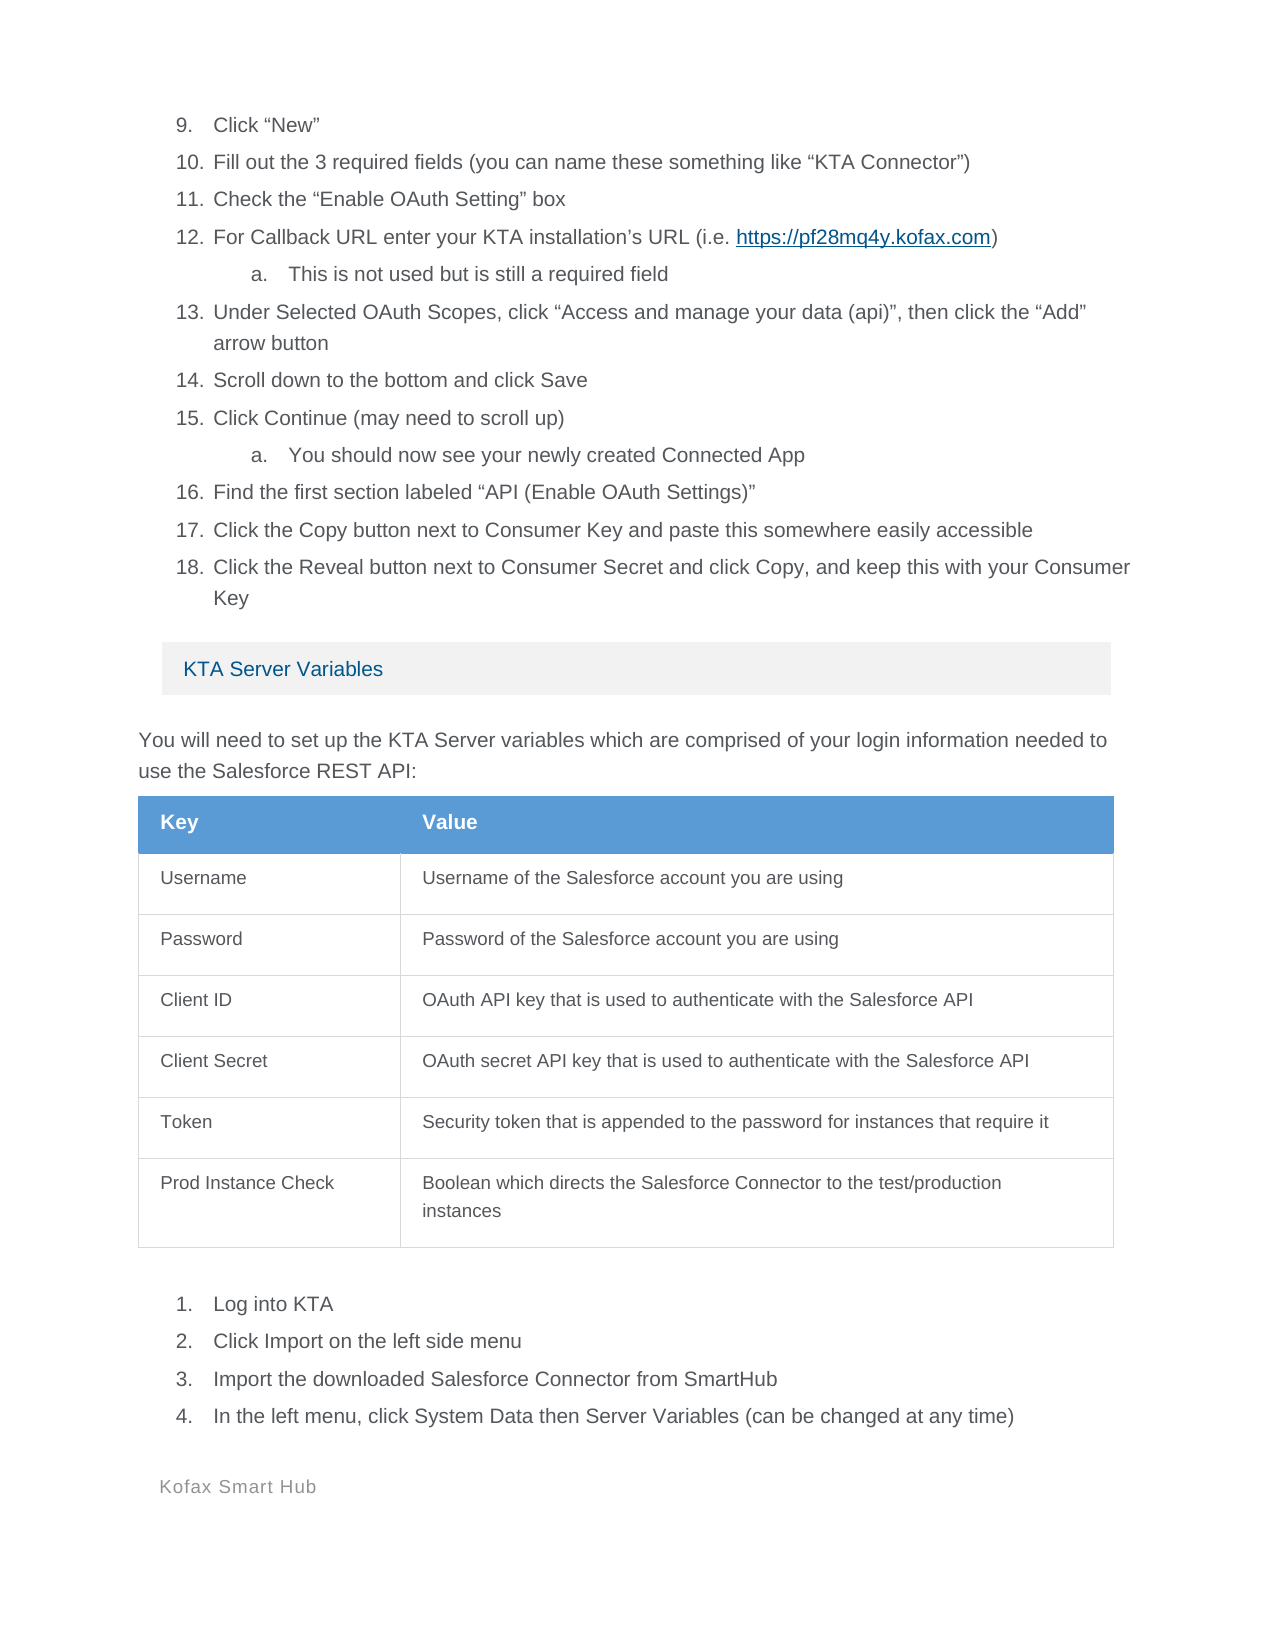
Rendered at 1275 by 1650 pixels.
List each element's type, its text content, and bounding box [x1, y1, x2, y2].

list Find the first section labeled “API (Enable OAuth Settings)” [176, 480, 1136, 504]
list You should now see your newly created Connected App [251, 443, 1136, 467]
table_cell Client Secret [139, 1037, 400, 1097]
table_cell Prod Instance Check [139, 1159, 400, 1247]
list Click the Copy button next to Consumer Key and paste this somewhere easily accessible [176, 518, 1136, 542]
list For Callback URL enter your KTA installation’s URL (i.e. https://pf28mq4y.kofax.com) [176, 225, 1136, 249]
table_cell OAuth secret API key that is used to authenticate with the Salesforce API [401, 1037, 1113, 1097]
table_header Value [401, 797, 1113, 853]
table_cell Security token that is appended to the password for instances that require it [401, 1098, 1113, 1158]
list Log into KTA [176, 1292, 1136, 1316]
table_cell Password [139, 915, 400, 975]
list Click Continue (may need to scroll up) [176, 405, 1136, 429]
list In the left menu, click System Data then Server Variables (can be changed at any time) [176, 1404, 1136, 1428]
table_cell Username of the Salesforce account you are using [401, 854, 1113, 914]
list Scroll down to the bottom and click Save [176, 368, 1136, 392]
list Under Selected OAuth Scopes, click “Access and manage your data (api)”, then click the “Add” arrow button [176, 299, 1136, 354]
table_cell OAuth API key that is used to authenticate with the Salesforce API [401, 976, 1113, 1036]
list Click Import on the left side menu [176, 1329, 1136, 1353]
text KTA Server Variables [175, 655, 1099, 683]
table_cell Client ID [139, 976, 400, 1036]
table_cell Token [139, 1098, 400, 1158]
list Check the “Enable OAuth Setting” box [176, 187, 1136, 211]
table_cell Username [139, 854, 400, 914]
list Import the downloaded Salesforce Connector from SmartHub [176, 1366, 1136, 1390]
list This is not used but is still a required field [251, 262, 1136, 286]
list Click the Reveal button next to Consumer Secret and click Copy, and keep this with your Consumer Key [176, 555, 1136, 610]
table_cell Boolean which directs the Salesforce Connector to the test/production instances [401, 1159, 1113, 1247]
list Click “New” [176, 112, 1136, 136]
table_cell Password of the Salesforce account you are using [401, 915, 1113, 975]
list Fill out the 3 required fields (you can name these something like “KTA Connector”) [176, 150, 1136, 174]
list You will need to set up the KTA Server variables which are comprised of your login information needed to use the Salesforce REST API: [138, 728, 1136, 783]
table_header Key [139, 797, 400, 853]
